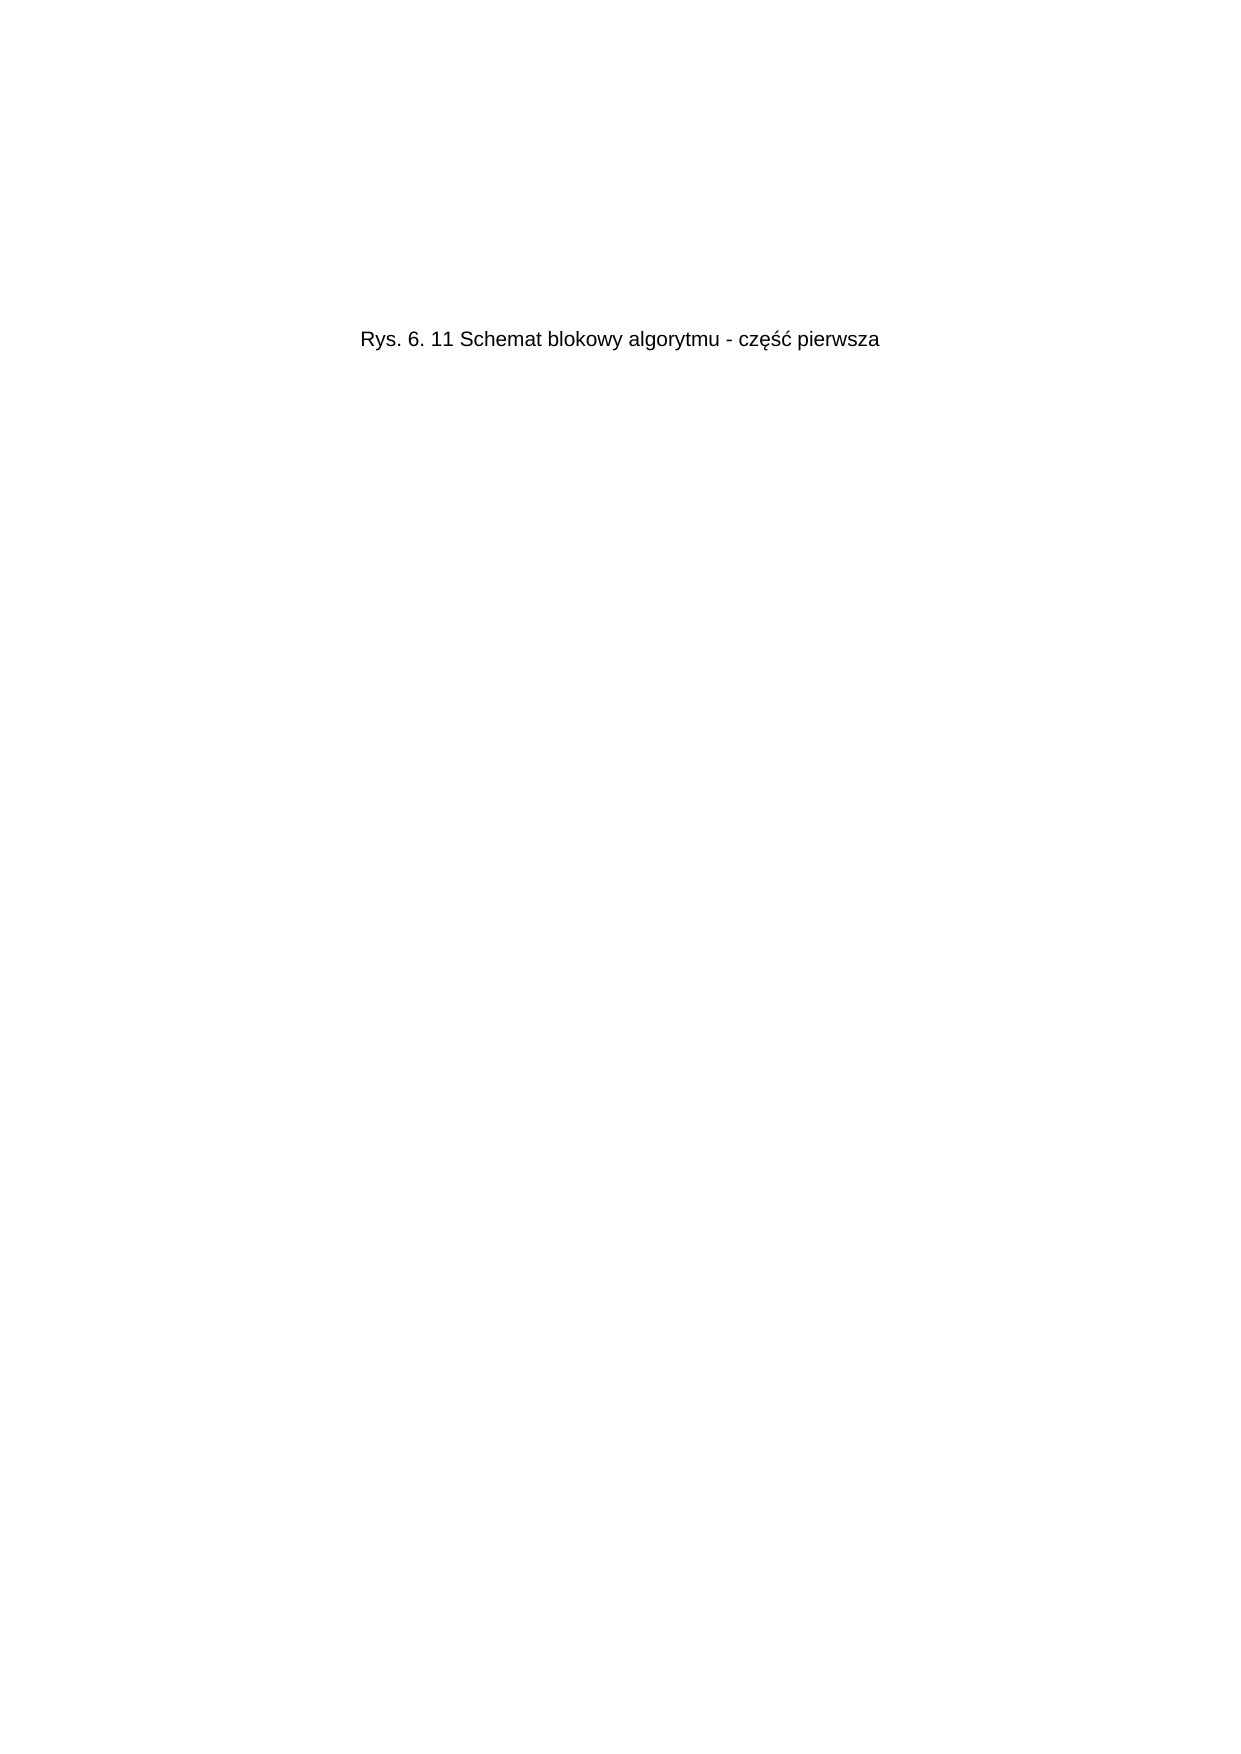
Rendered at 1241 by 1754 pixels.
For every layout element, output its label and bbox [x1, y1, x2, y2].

text [148, 148, 1093, 351]
